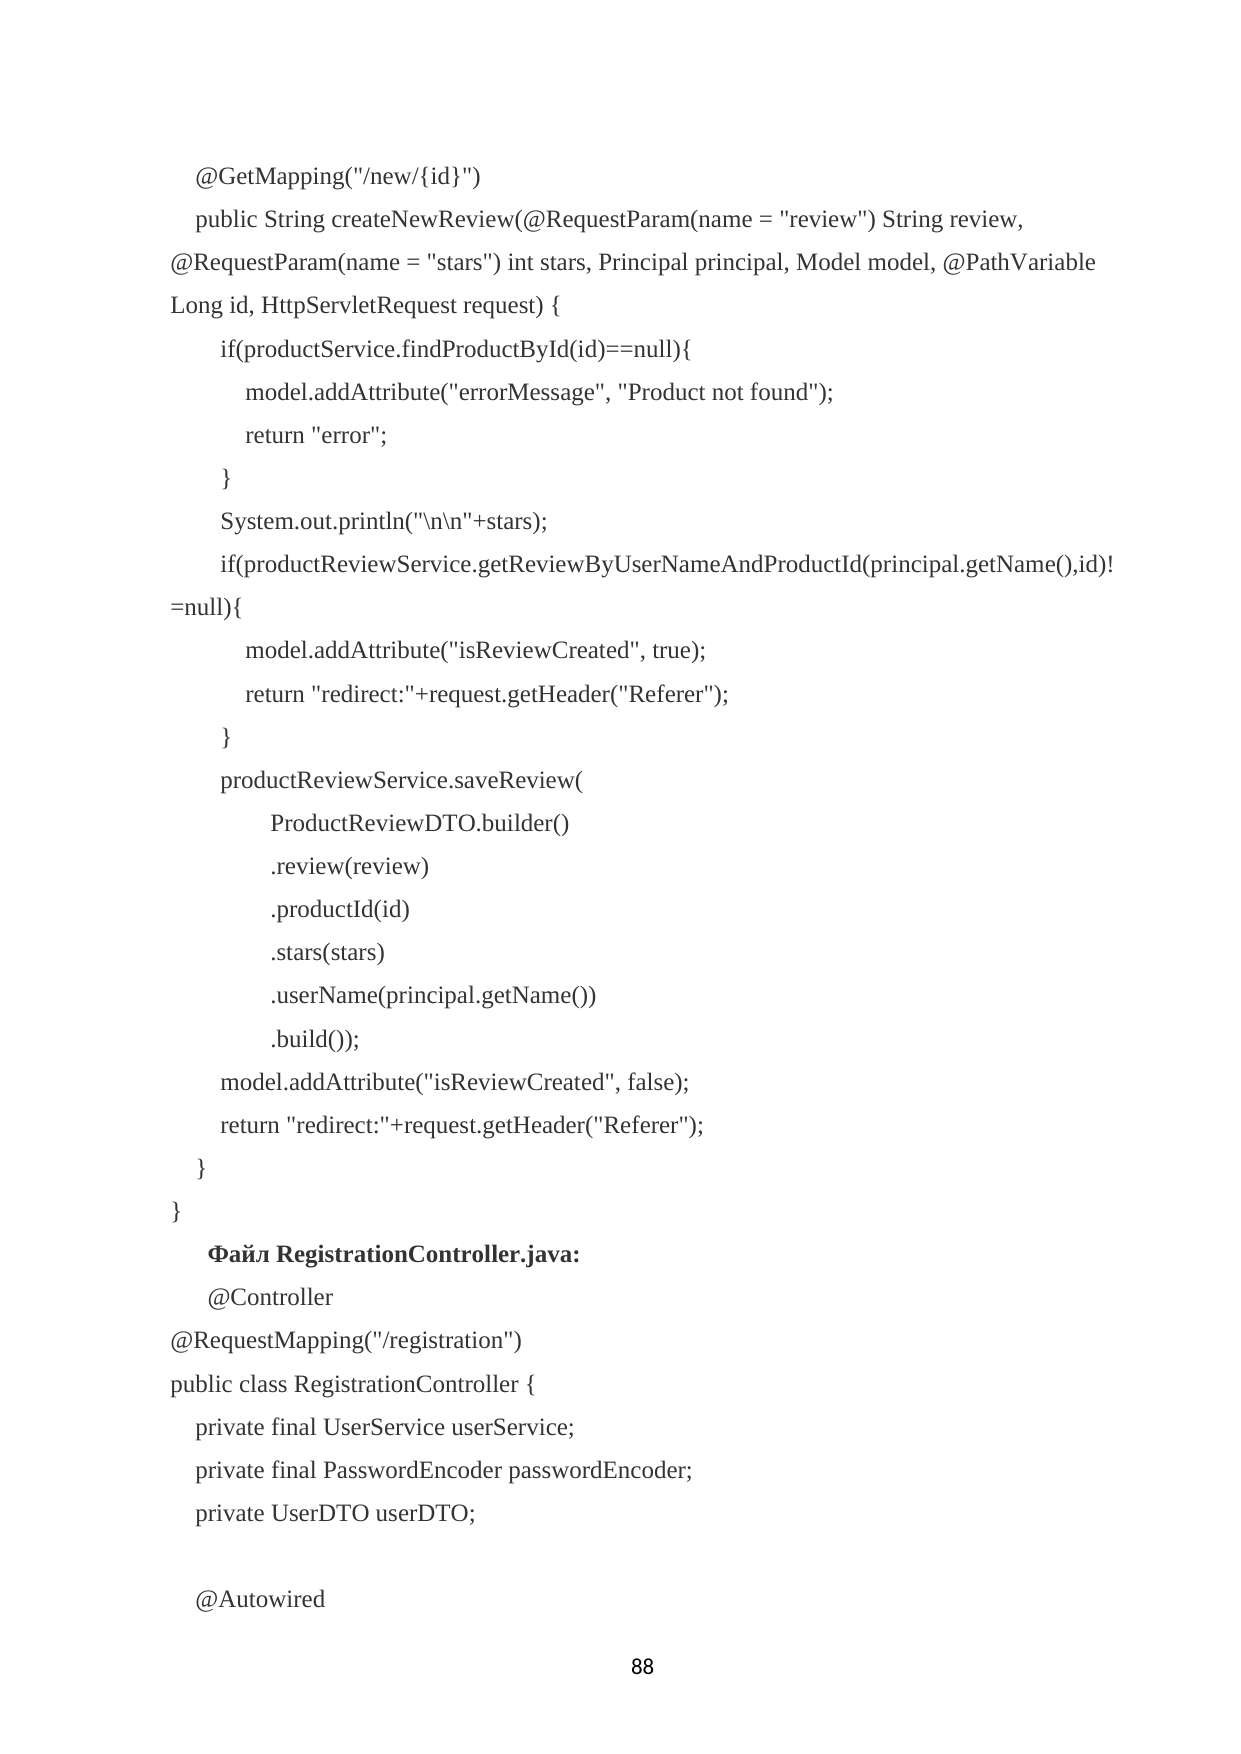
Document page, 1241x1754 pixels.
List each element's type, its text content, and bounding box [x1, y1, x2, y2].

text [170, 118, 1152, 1225]
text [170, 1282, 1152, 1613]
text Файл RegistrationController.java: [170, 1239, 1152, 1268]
